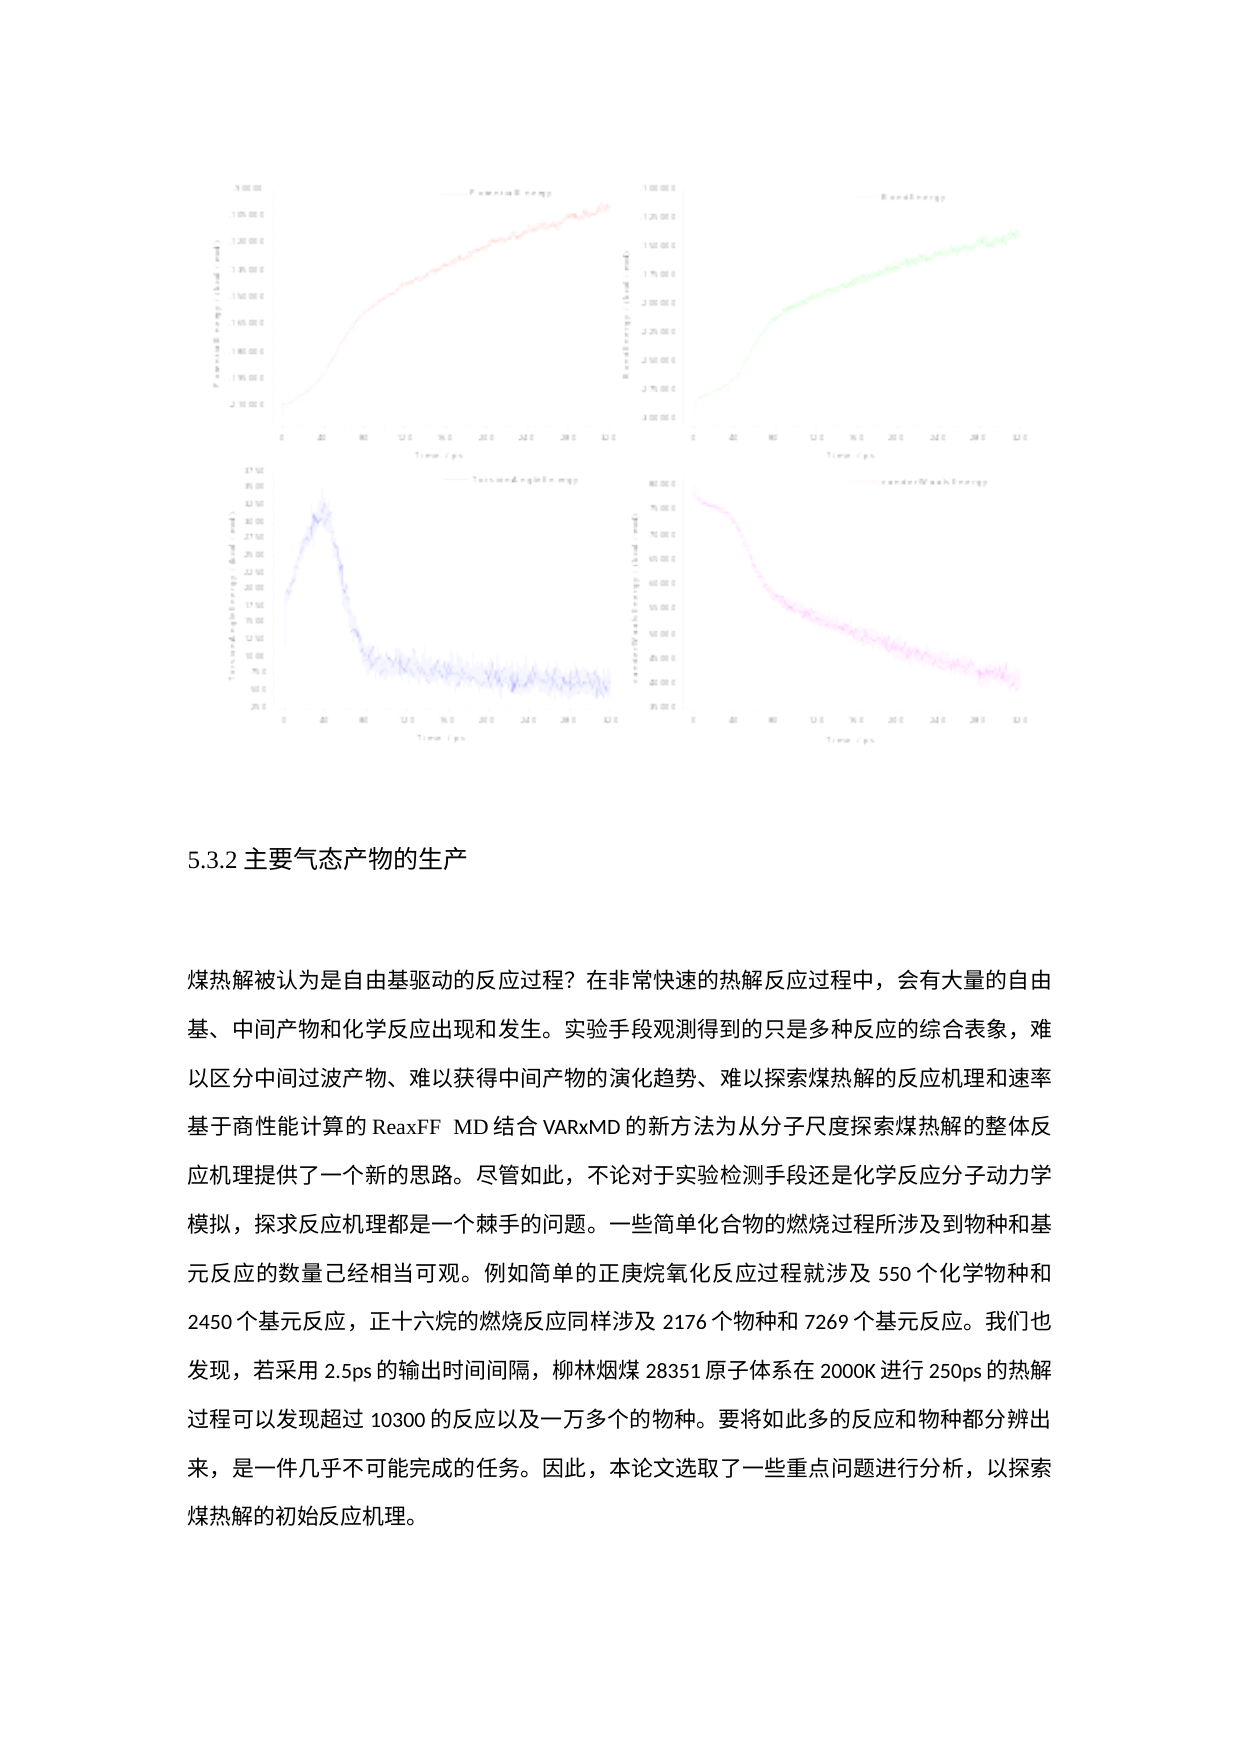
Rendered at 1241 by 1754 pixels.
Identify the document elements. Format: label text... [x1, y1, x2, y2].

text 煤热解被认为是自由基驱动的反应过程？在非常快速的热解反应过程中，会有大量的自由基、中间产物和化学反应出现和发生。实验手段观測得到的只是多种反应的综合表象，难以区分中间过波产物、难以获得中间产物的演化趋势、难以探索煤热解的反应机理和速率。基于商性能计算的ReaxFF MD结合VARxMD的新方法为从分子尺度探索煤热解的整体反应机理提供了一个新的思路。尽管如此，不论对于实验检测手段还是化学反应分子动力学模拟，探求反应机理都是一个棘手的问题。一些简单化合物的燃烧过程所涉及到物种和基元反应的数量己经相当可观。例如简单的正庚烷氧化反应过程就涉及550个化学物种和2450个基元反应，正十六烷的燃烧反应同样涉及2176个物种和7269个基元反应。我们也发现，若采用2.5ps的输出时间间隔，柳林烟煤28351原子体系在2000K进行250ps的热解过程可以发现超过10300的反应以及一万多个的物种。要将如此多的反应和物种都分辨出来，是一件几乎不可能完成的任务。因此，本论文选取了一些重点问题进行分析，以探索煤热解的初始反应机理。 [187, 963, 1053, 1531]
text 5.3.2 主要气态产物的生产 [187, 825, 1053, 890]
